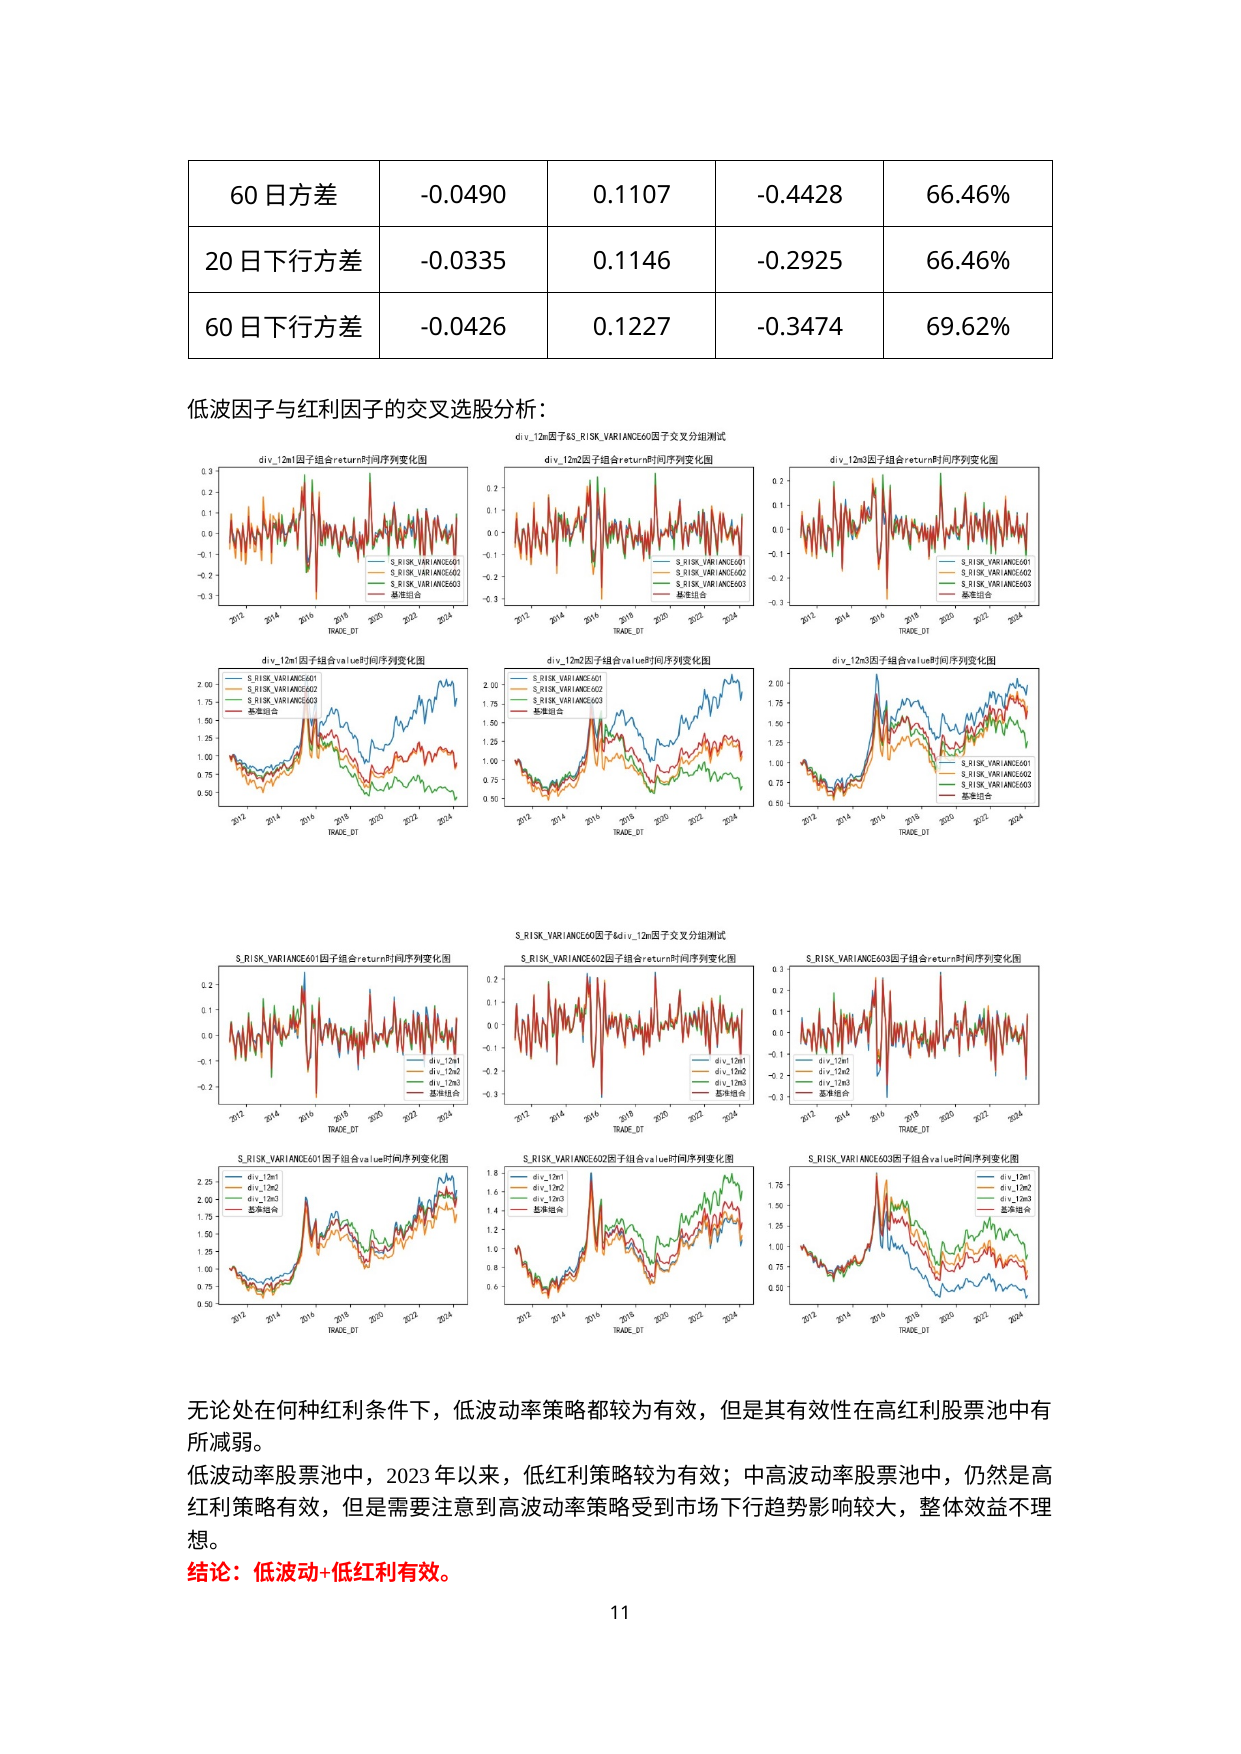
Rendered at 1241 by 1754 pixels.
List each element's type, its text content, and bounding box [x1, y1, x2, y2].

table_cell 66.46% [884, 227, 1052, 292]
table_cell 60日下行方差 [189, 293, 379, 358]
table_cell 0.1146 [548, 227, 715, 292]
table_cell -0.4428 [716, 161, 883, 226]
picture [187, 423, 1053, 851]
table_cell -0.0426 [380, 293, 547, 358]
table_cell 0.1227 [548, 293, 715, 358]
table_cell 60日方差 [189, 161, 379, 226]
table_cell -0.0490 [380, 161, 547, 226]
text 无论处在何种红利条件下，低波动率策略都较为有效，但是其有效性在高红利股票池中有所减弱。 [187, 1392, 1053, 1457]
table_cell -0.3474 [716, 293, 883, 358]
table_cell 69.62% [884, 293, 1052, 358]
table_cell 0.1107 [548, 161, 715, 226]
text 低波动率股票池中，2023年以来，低红利策略较为有效；中高波动率股票池中，仍然是高红利策略有效，但是需要注意到高波动率策略受到市场下行趋势影响较大，整体效益不理想。 [187, 1457, 1053, 1555]
table_cell 66.46% [884, 161, 1052, 226]
table_cell -0.2925 [716, 227, 883, 292]
text 低波因子与红利因子的交叉选股分析： [187, 391, 1053, 423]
picture [187, 922, 1053, 1349]
text 结论：低波动+低红利有效。 [187, 1555, 1053, 1587]
table_cell -0.0335 [380, 227, 547, 292]
table_cell 20日下行方差 [189, 227, 379, 292]
